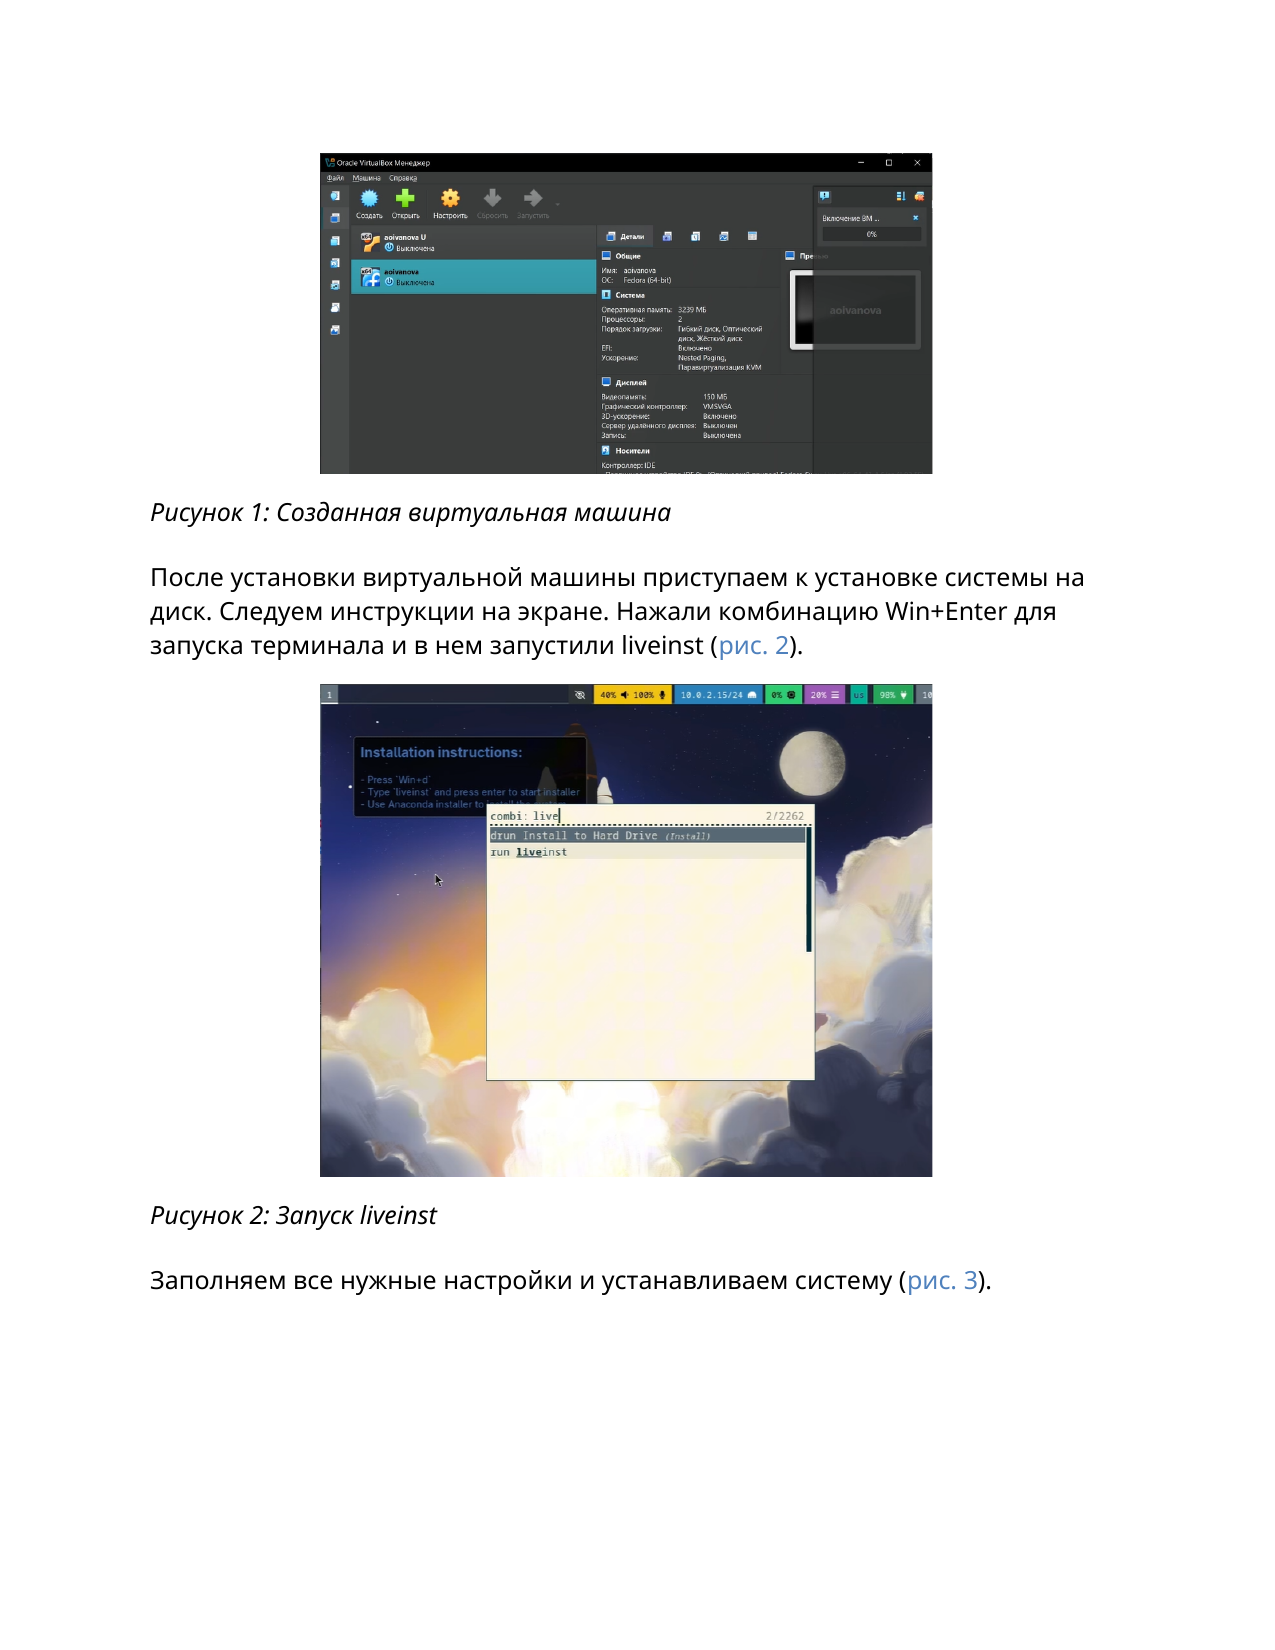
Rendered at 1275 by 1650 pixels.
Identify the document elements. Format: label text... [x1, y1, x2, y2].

picture [320, 153, 933, 474]
text Заполняем все нужные настройки и устанавливаем систему (рис. 3). [150, 1263, 1125, 1297]
text После установки виртуальной машины приступаем к установке системы на диск. Следуем инструкции на экране. Нажали комбинацию Win+Enter для запуска терминала и в нем запустили liveinst (рис. 2). [150, 560, 1125, 662]
picture [320, 684, 933, 1177]
table_header Рисунок 2: Запуск liveinst [139, 681, 1114, 1244]
table_header Рисунок 1: Созданная виртуальная машина [139, 150, 1114, 541]
